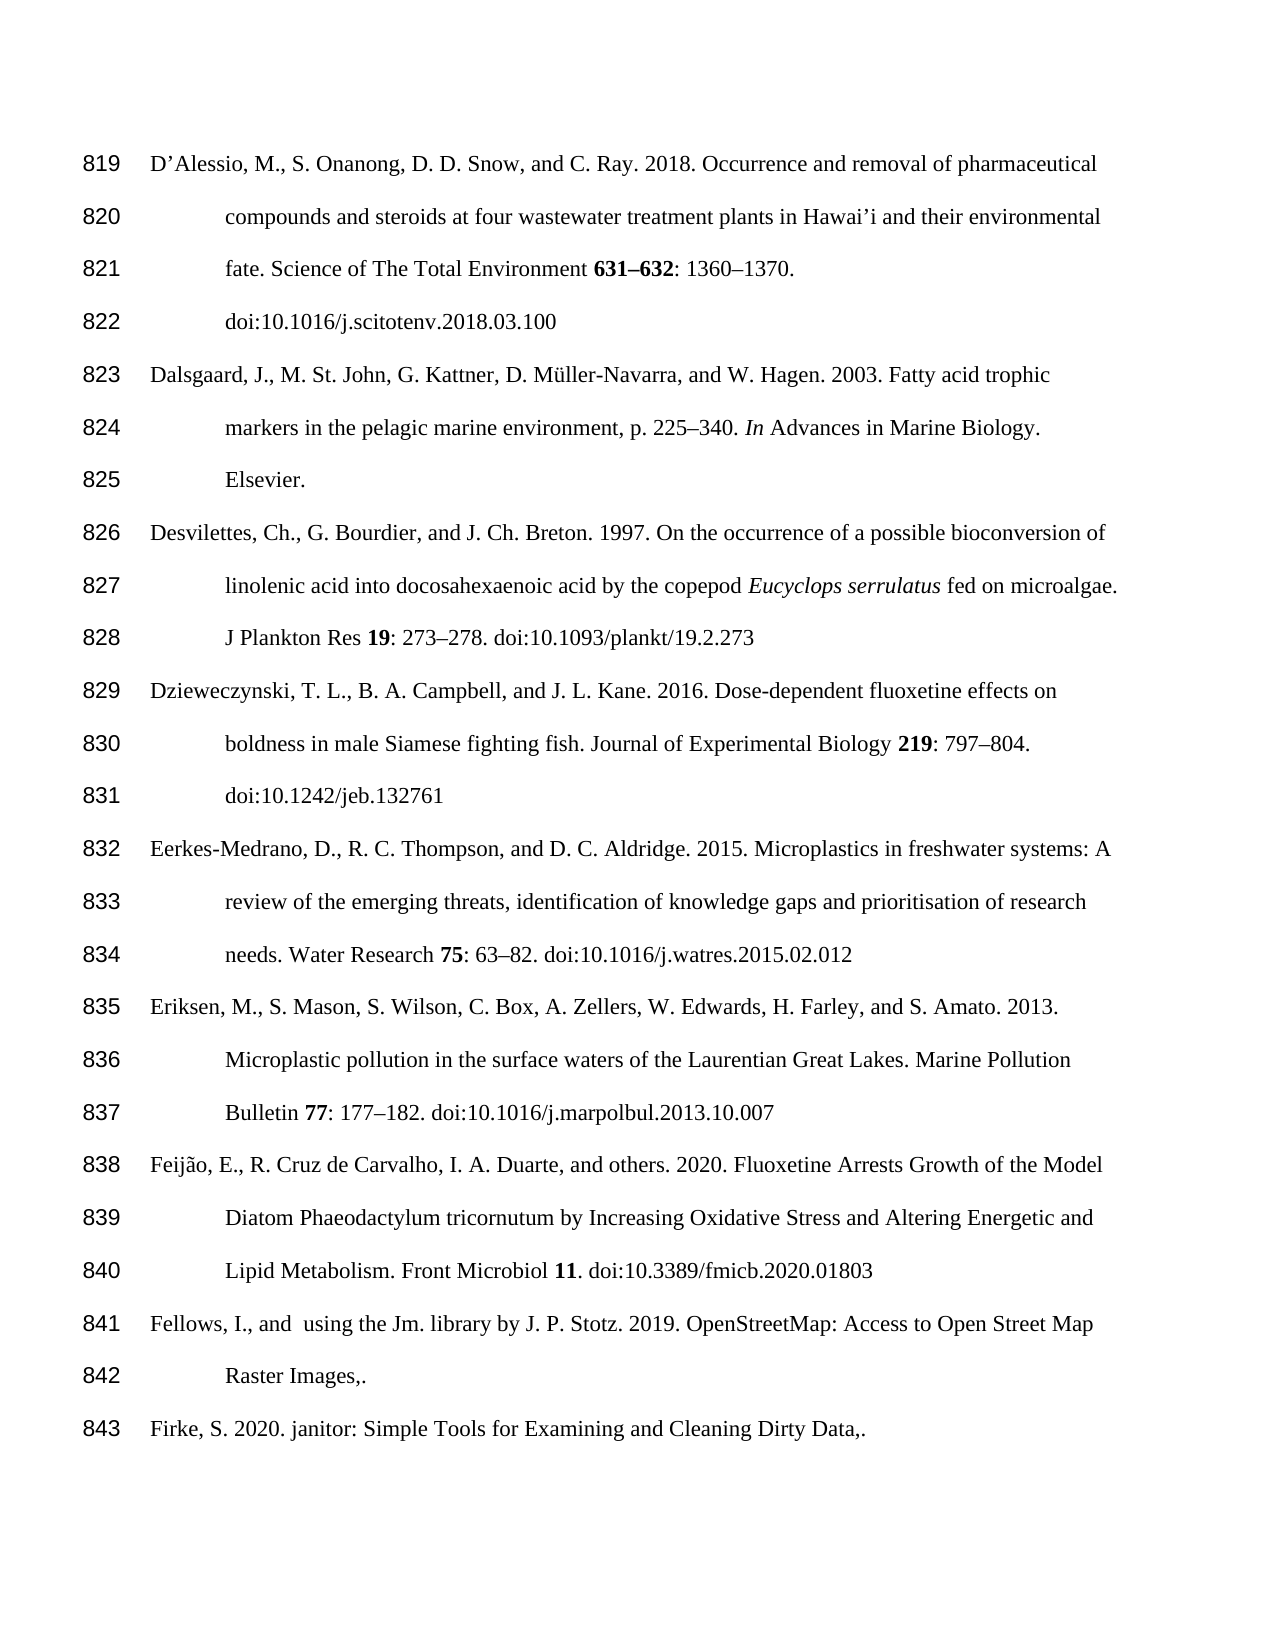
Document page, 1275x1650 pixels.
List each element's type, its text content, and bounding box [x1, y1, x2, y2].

text D’Alessio, M., S. Onanong, D. D. Snow, and C. Ray. 2018. Occurrence and removal of pharmaceutical compounds and steroids at four wastewater treatment plants in Hawai’i and their environmental fate. Science of The Total Environment 631–632: 1360–1370. doi:10.1016/j.scitotenv.2018.03.100 [150, 150, 1125, 334]
text Desvilettes, Ch., G. Bourdier, and J. Ch. Breton. 1997. On the occurrence of a possible bioconversion of linolenic acid into docosahexaenoic acid by the copepod Eucyclops serrulatus fed on microalgae. J Plankton Res 19: 273–278. doi:10.1093/plankt/19.2.273 [150, 519, 1125, 651]
text Dzieweczynski, T. L., B. A. Campbell, and J. L. Kane. 2016. Dose-dependent fluoxetine effects on boldness in male Siamese fighting fish. Journal of Experimental Biology 219: 797–804. doi:10.1242/jeb.132761 [150, 677, 1125, 809]
text Firke, S. 2020. janitor: Simple Tools for Examining and Cleaning Dirty Data,. [150, 1415, 1125, 1441]
text Eerkes-Medrano, D., R. C. Thompson, and D. C. Aldridge. 2015. Microplastics in freshwater systems: A review of the emerging threats, identification of knowledge gaps and prioritisation of research needs. Water Research 75: 63–82. doi:10.1016/j.watres.2015.02.012 [150, 835, 1125, 967]
text Fellows, I., and using the Jm. library by J. P. Stotz. 2019. OpenStreetMap: Access to Open Street Map Raster Images,. [150, 1309, 1125, 1389]
text Feijão, E., R. Cruz de Carvalho, I. A. Duarte, and others. 2020. Fluoxetine Arrests Growth of the Model Diatom Phaeodactylum tricornutum by Increasing Oxidative Stress and Altering Energetic and Lipid Metabolism. Front Microbiol 11. doi:10.3389/fmicb.2020.01803 [150, 1151, 1125, 1283]
text Eriksen, M., S. Mason, S. Wilson, C. Box, A. Zellers, W. Edwards, H. Farley, and S. Amato. 2013. Microplastic pollution in the surface waters of the Laurentian Great Lakes. Marine Pollution Bulletin 77: 177–182. doi:10.1016/j.marpolbul.2013.10.007 [150, 993, 1125, 1125]
text Dalsgaard, J., M. St. John, G. Kattner, D. Müller-Navarra, and W. Hagen. 2003. Fatty acid trophic markers in the pelagic marine environment, p. 225–340. In Advances in Marine Biology. Elsevier. [150, 361, 1125, 493]
